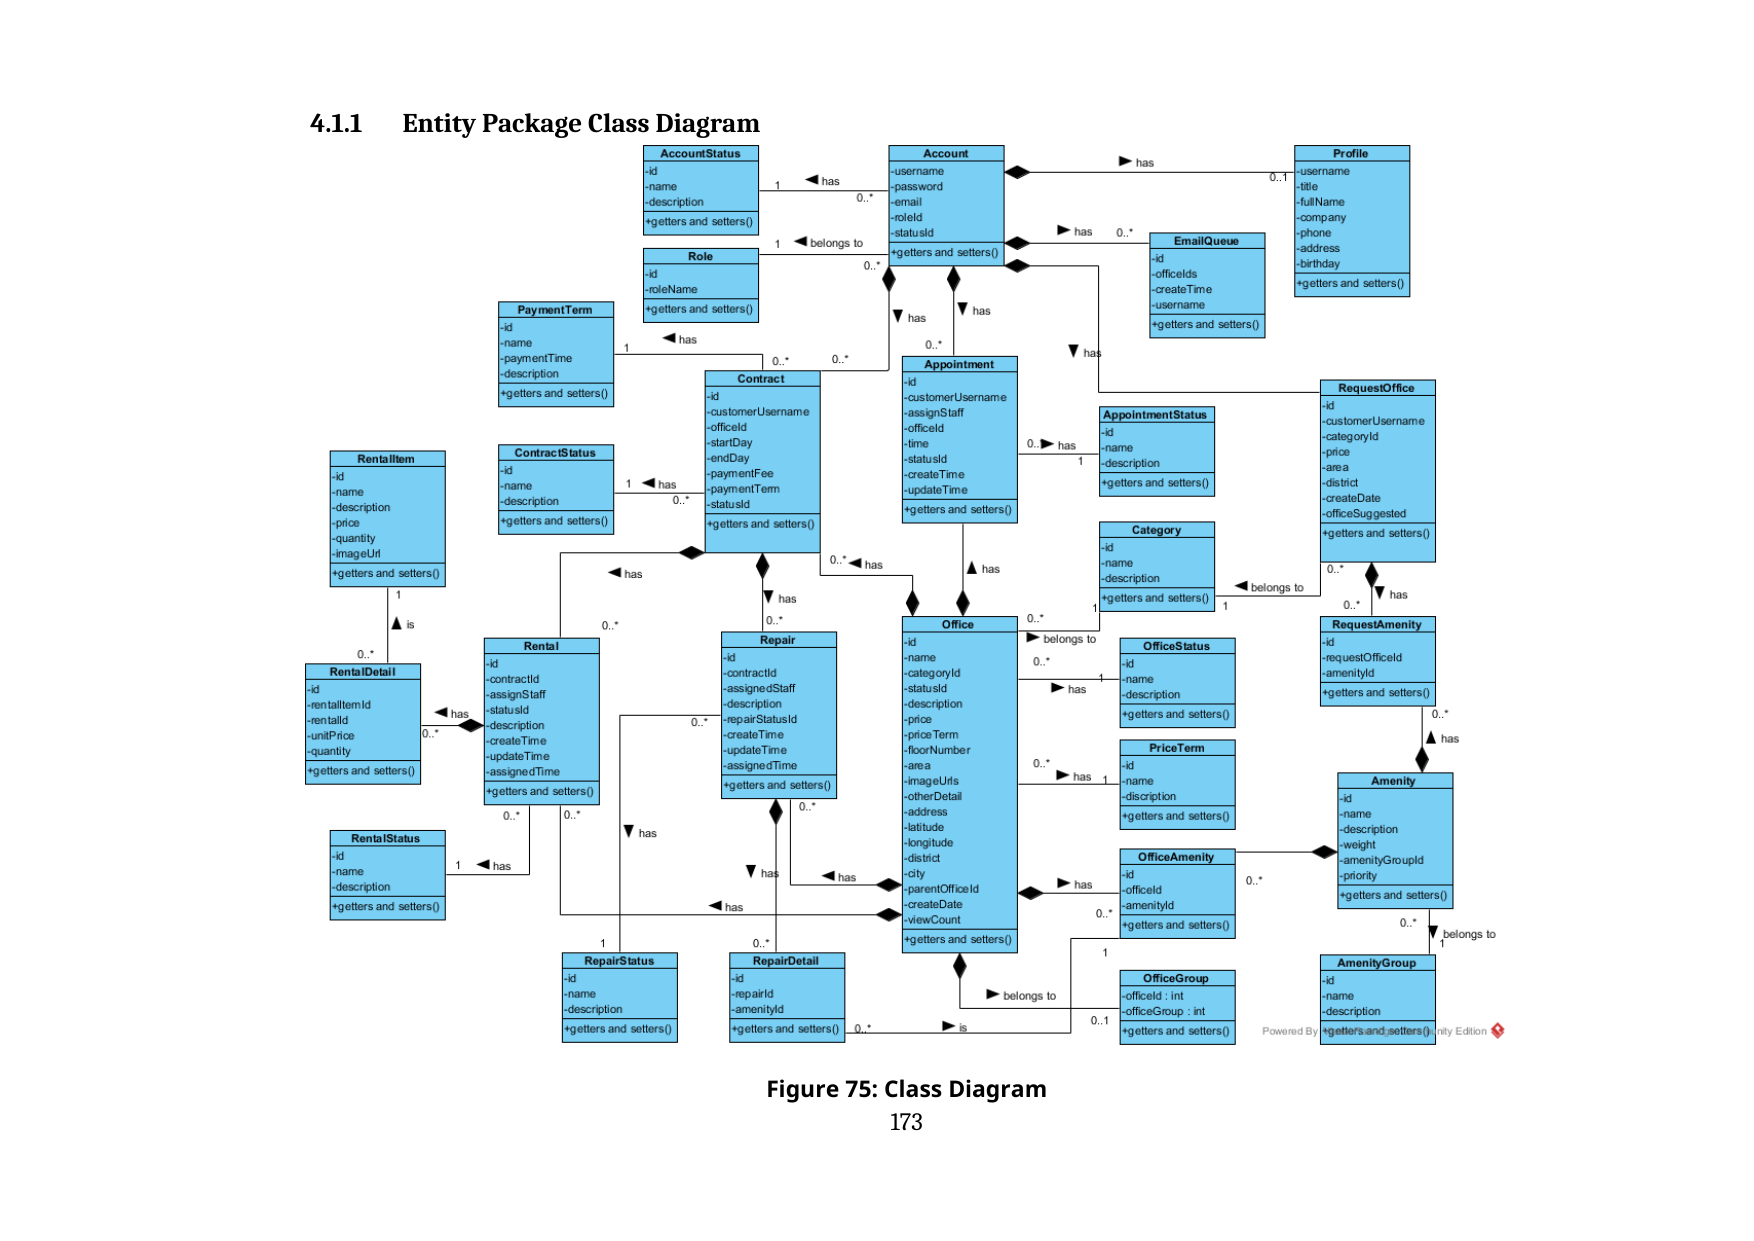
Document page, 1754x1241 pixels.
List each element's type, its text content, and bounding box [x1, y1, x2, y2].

subtitle Entity Package Class Diagram [310, 108, 1636, 139]
picture [303, 143, 1510, 1048]
